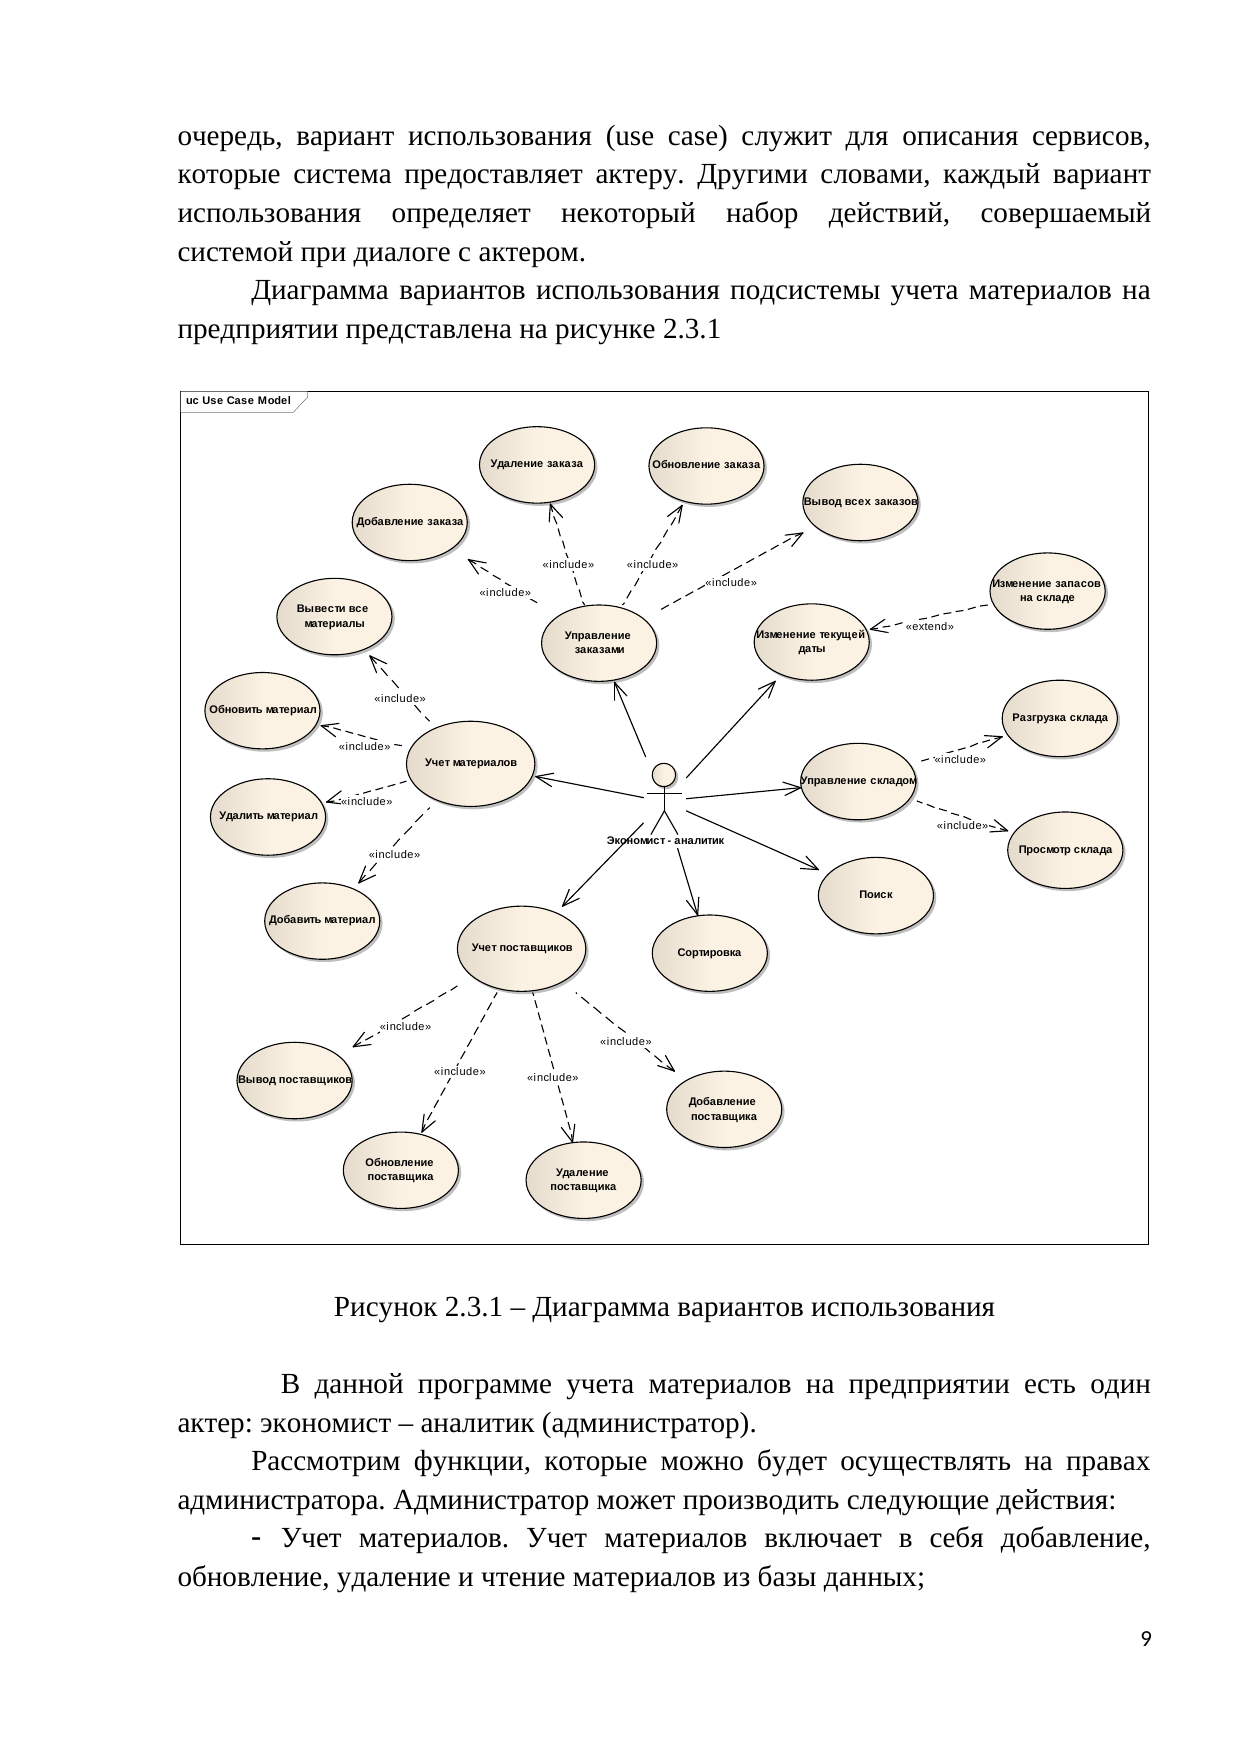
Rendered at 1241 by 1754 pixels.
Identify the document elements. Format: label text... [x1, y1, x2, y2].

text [177, 118, 1152, 267]
text Рисунок 2.3.1 – Диаграмма вариантов использования [177, 1289, 1152, 1323]
text В данной программе учета материалов на предприятии есть один актер: экономист – аналитик (администратор). [177, 1366, 1152, 1438]
list Учет материалов. Учет материалов включает в себя добавление, обновление, удаление и чтение материалов из базы данных; [177, 1521, 1152, 1593]
text Рассмотрим функции, которые можно будет осуществлять на правах администратора. Администратор может производить следующие действия: [177, 1443, 1152, 1516]
text Диаграмма вариантов использования подсистемы учета материалов на предприятии представлена на рисунке 2.3.1 [177, 272, 1152, 344]
